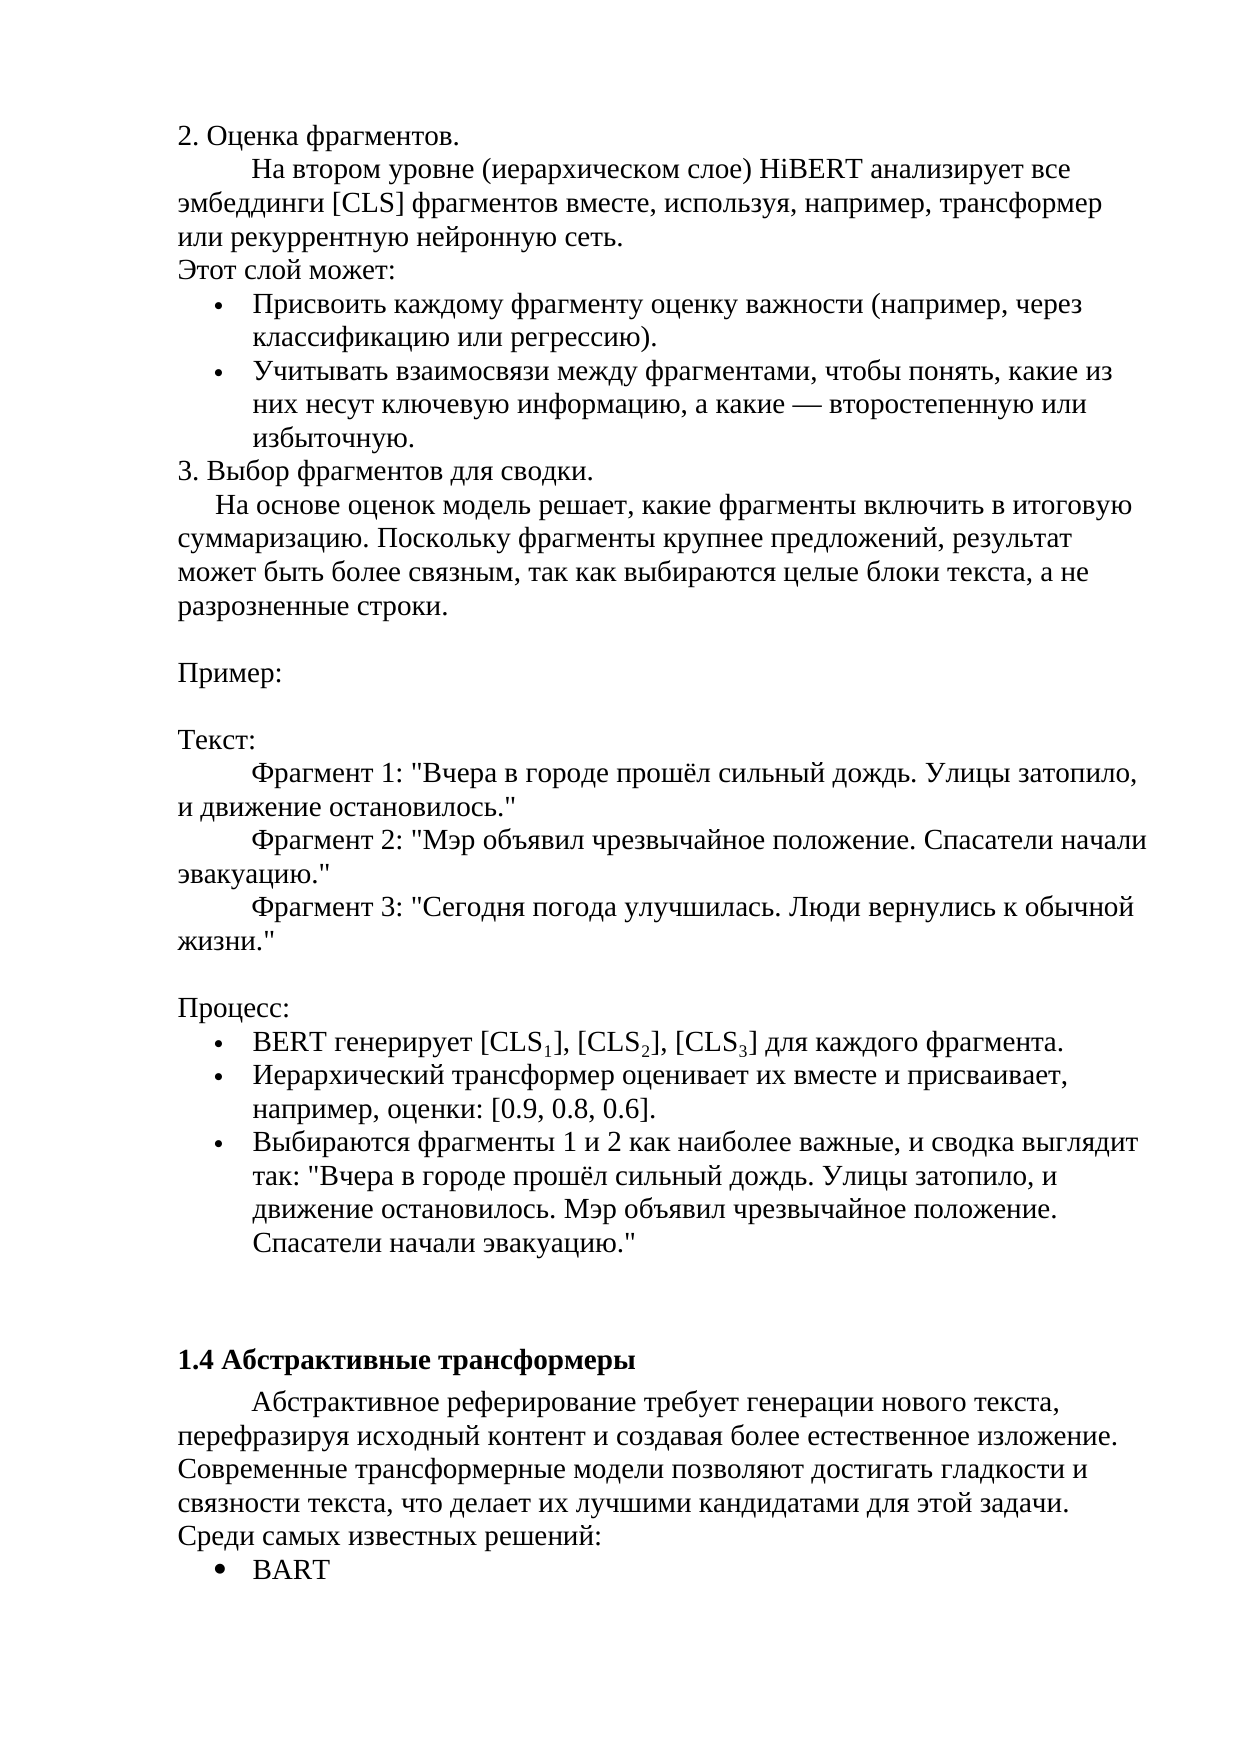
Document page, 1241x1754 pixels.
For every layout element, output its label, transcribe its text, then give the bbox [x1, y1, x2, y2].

list Учитывать взаимосвязи между фрагментами, чтобы понять, какие из них несут ключевую информацию, а какие — второстепенную или избыточную. [215, 353, 1152, 453]
text Фрагмент 1: "Вчера в городе прошёл сильный дождь. Улицы затопило, и движение остановилось." [177, 755, 1152, 822]
list BERT генерирует [CLS₁], [CLS₂], [CLS₃] для каждого фрагмента. [215, 1024, 1152, 1057]
list BART [215, 1552, 1152, 1586]
list Иерархический трансформер оценивает их вместе и присваивает, например, оценки: [0.9, 0.8, 0.6]. [215, 1057, 1152, 1124]
text На основе оценок модель решает, какие фрагменты включить в итоговую суммаризацию. Поскольку фрагменты крупнее предложений, результат может быть более связным, так как выбираются целые блоки текста, а не разрозненные строки. [177, 487, 1152, 621]
text Этот слой может: [177, 252, 1152, 286]
text Абстрактивное реферирование требует генерации нового текста, перефразируя исходный контент и создавая более естественное изложение. Современные трансформерные модели позволяют достигать гладкости и связности текста, что делает их лучшими кандидатами для этой задачи. Среди самых известных решений: [177, 1384, 1152, 1552]
subtitle Абстрактивные трансформеры [177, 1342, 1152, 1376]
text Текст: [177, 722, 1152, 755]
list Выбираются фрагменты 1 и 2 как наиболее важные, и сводка выглядит так: "Вчера в городе прошёл сильный дождь. Улицы затопило, и движение остановилось. Мэр объявил чрезвычайное положение. Спасатели начали эвакуацию." [215, 1124, 1152, 1258]
text На втором уровне (иерархическом слое) HiBERT анализирует все эмбеддинги [CLS] фрагментов вместе, используя, например, трансформер или рекуррентную нейронную сеть. [177, 152, 1152, 252]
text Фрагмент 2: "Мэр объявил чрезвычайное положение. Спасатели начали эвакуацию." [177, 822, 1152, 889]
text 3. Выбор фрагментов для сводки. [177, 453, 1152, 487]
text Процесс: [177, 990, 1152, 1024]
list Присвоить каждому фрагменту оценку важности (например, через классификацию или регрессию). [215, 286, 1152, 353]
text 2. Оценка фрагментов. [177, 118, 1152, 152]
text Фрагмент 3: "Сегодня погода улучшилась. Люди вернулись к обычной жизни." [177, 889, 1152, 957]
text Пример: [177, 655, 1152, 688]
